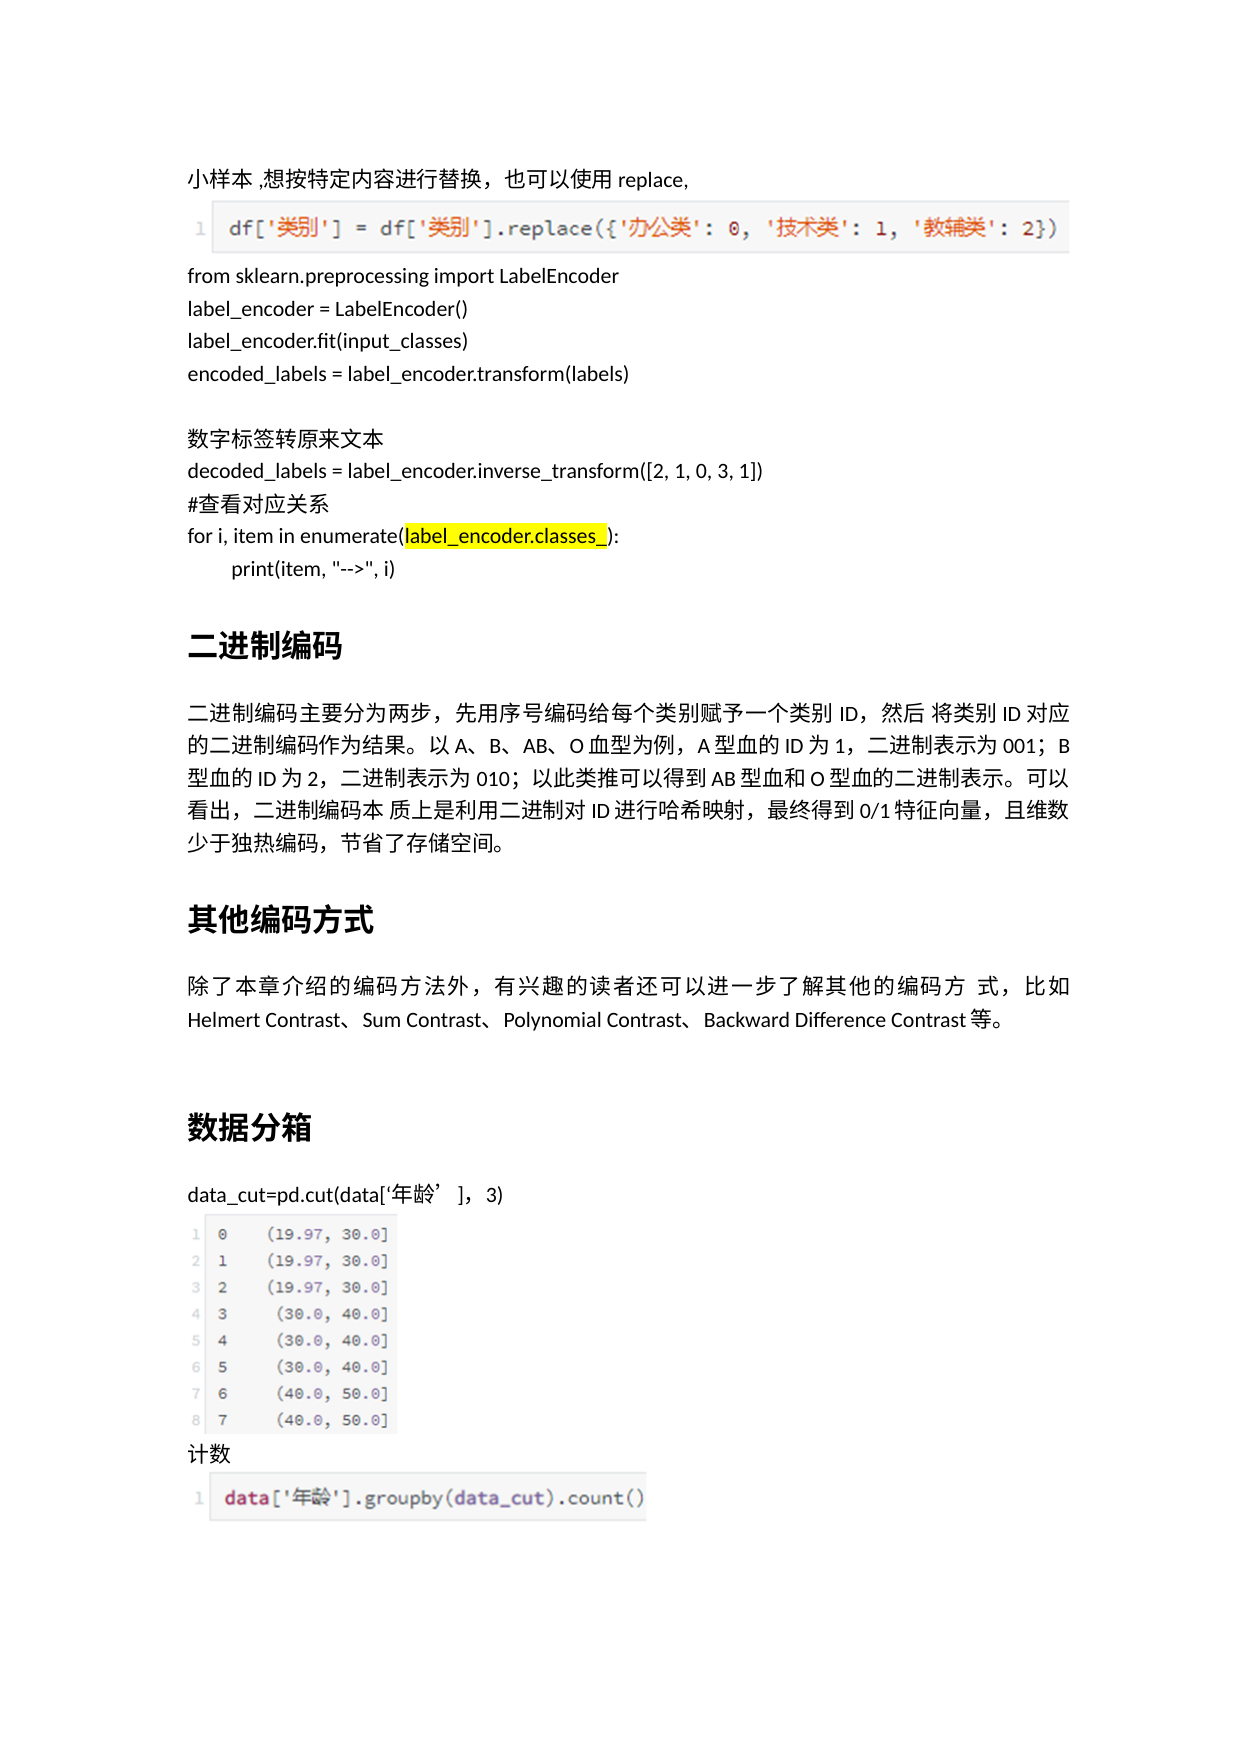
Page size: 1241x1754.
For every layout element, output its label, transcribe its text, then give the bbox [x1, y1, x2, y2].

text label_encoder = LabelEncoder() [187, 292, 1070, 324]
text encoded_labels = label_encoder.transform(labels) [187, 357, 1070, 389]
subtitle 数据分箱 [187, 1093, 1070, 1158]
text 数字标签转原来文本 [187, 422, 1070, 454]
text 除了本章介绍的编码方法外，有兴趣的读者还可以进一步了解其他的编码方 式，比如Helmert Contrast、Sum Contrast、Polynomial Contrast、Backward Difference Contrast等。 [187, 969, 1070, 1034]
text data_cut=pd.cut(data[‘年龄’]，3) [187, 1177, 1070, 1209]
text 二进制编码主要分为两步，先用序号编码给每个类别赋予一个类别ID，然后 将类别ID对应的二进制编码作为结果。以A、B、AB、O血型为例，A型血的ID为1，二进制表示为001；B型血的ID为2，二进制表示为 010；以此类推可以得到AB型血和O型血的二进制表示。可以看出，二进制编码本 质上是利用二进制对ID进行哈希映射，最终得到0/1特征向量，且维数少于独热编码，节省了存储空间。 [187, 695, 1070, 858]
picture [187, 1209, 398, 1434]
text for i, item in enumerate(label_encoder.classes_): [187, 519, 1070, 552]
text #查看对应关系 [187, 487, 1070, 519]
text decoded_labels = label_encoder.inverse_transform([2, 1, 0, 3, 1]) [187, 454, 1070, 487]
text label_encoder.fit(input_classes) [187, 324, 1070, 357]
subtitle 二进制编码 [187, 612, 1070, 677]
text 计数 [187, 1437, 1070, 1469]
text from sklearn.preprocessing import LabelEncoder [187, 259, 1070, 292]
subtitle 其他编码方式 [187, 885, 1070, 950]
text 小样本 ,想按特定内容进行替换，也可以使用replace, [187, 162, 1070, 194]
text print(item, "-->", i) [187, 552, 1070, 584]
picture [187, 194, 1070, 258]
picture [187, 1469, 647, 1524]
